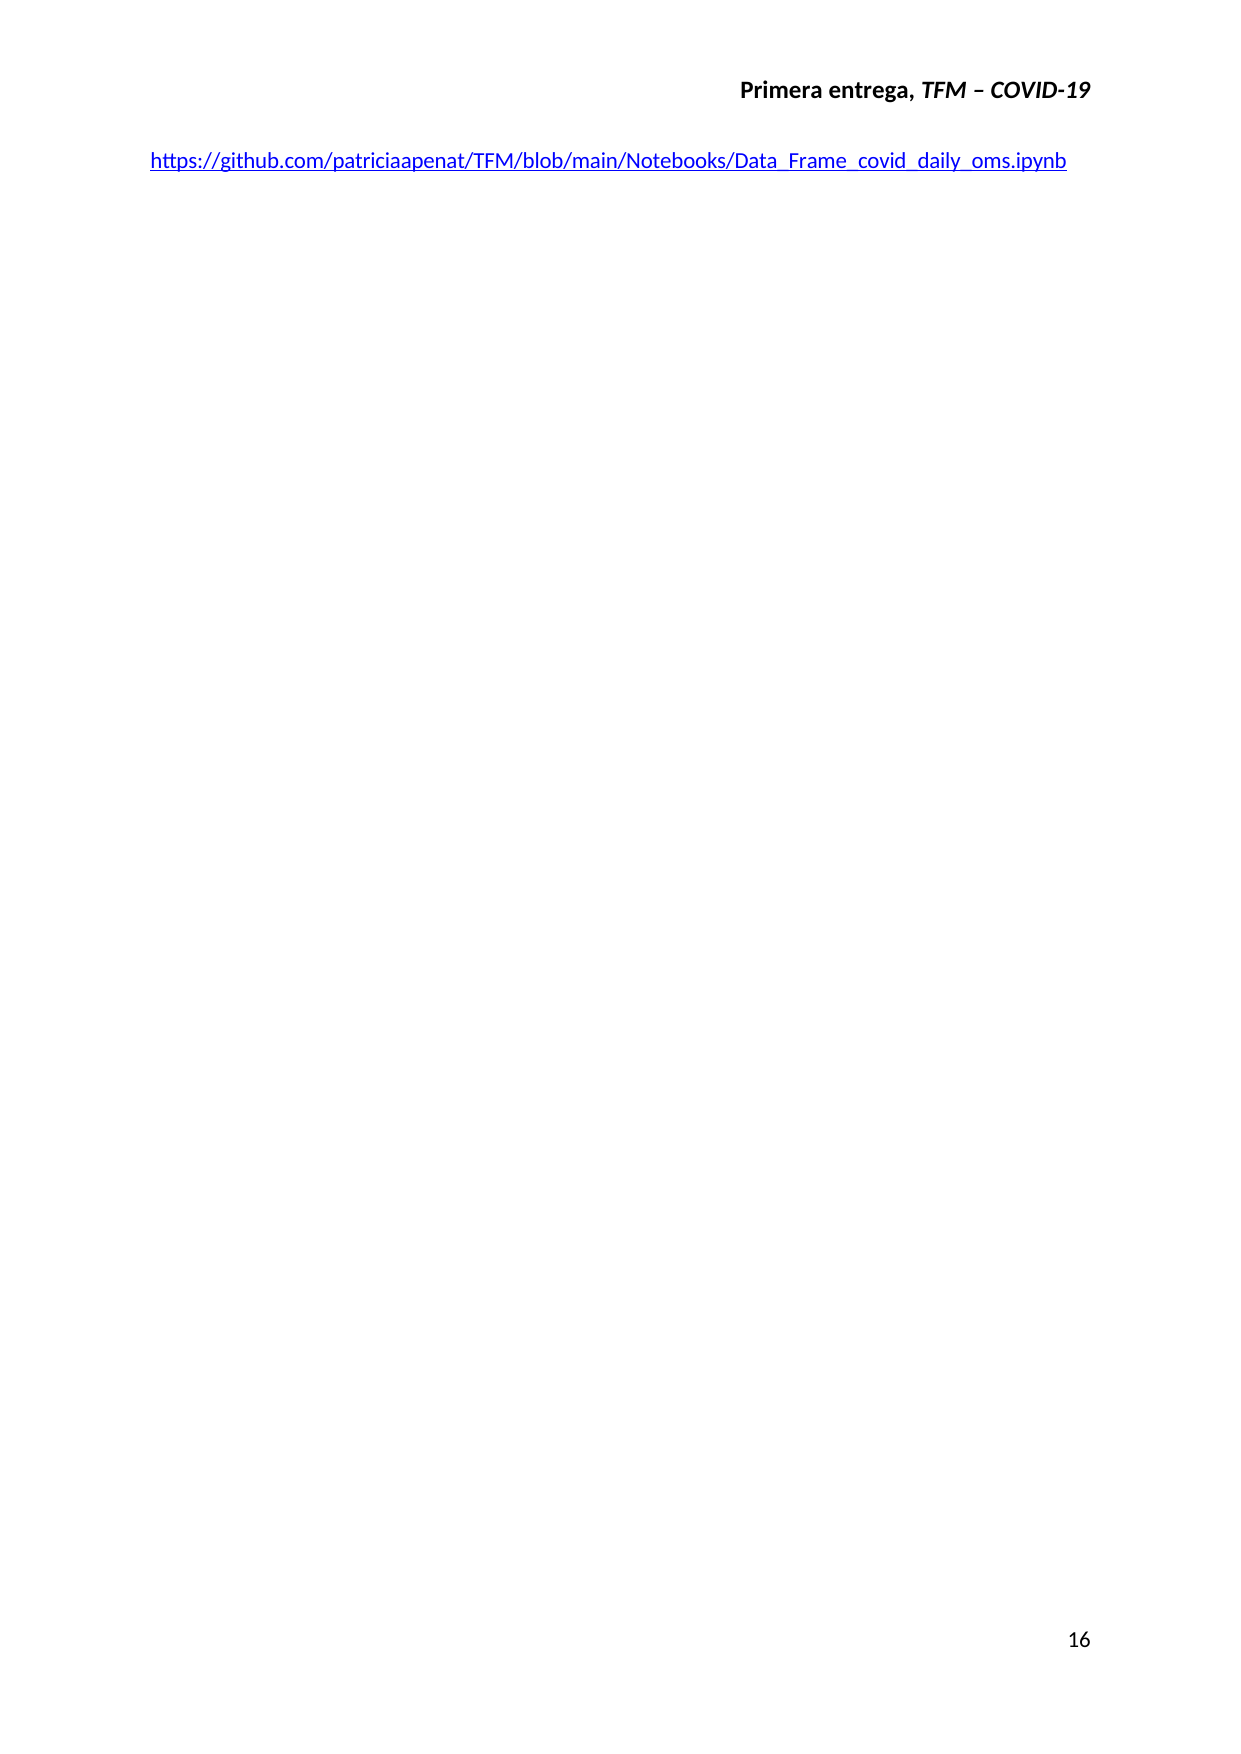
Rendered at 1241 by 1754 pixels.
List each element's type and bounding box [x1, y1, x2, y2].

text [150, 146, 1169, 174]
